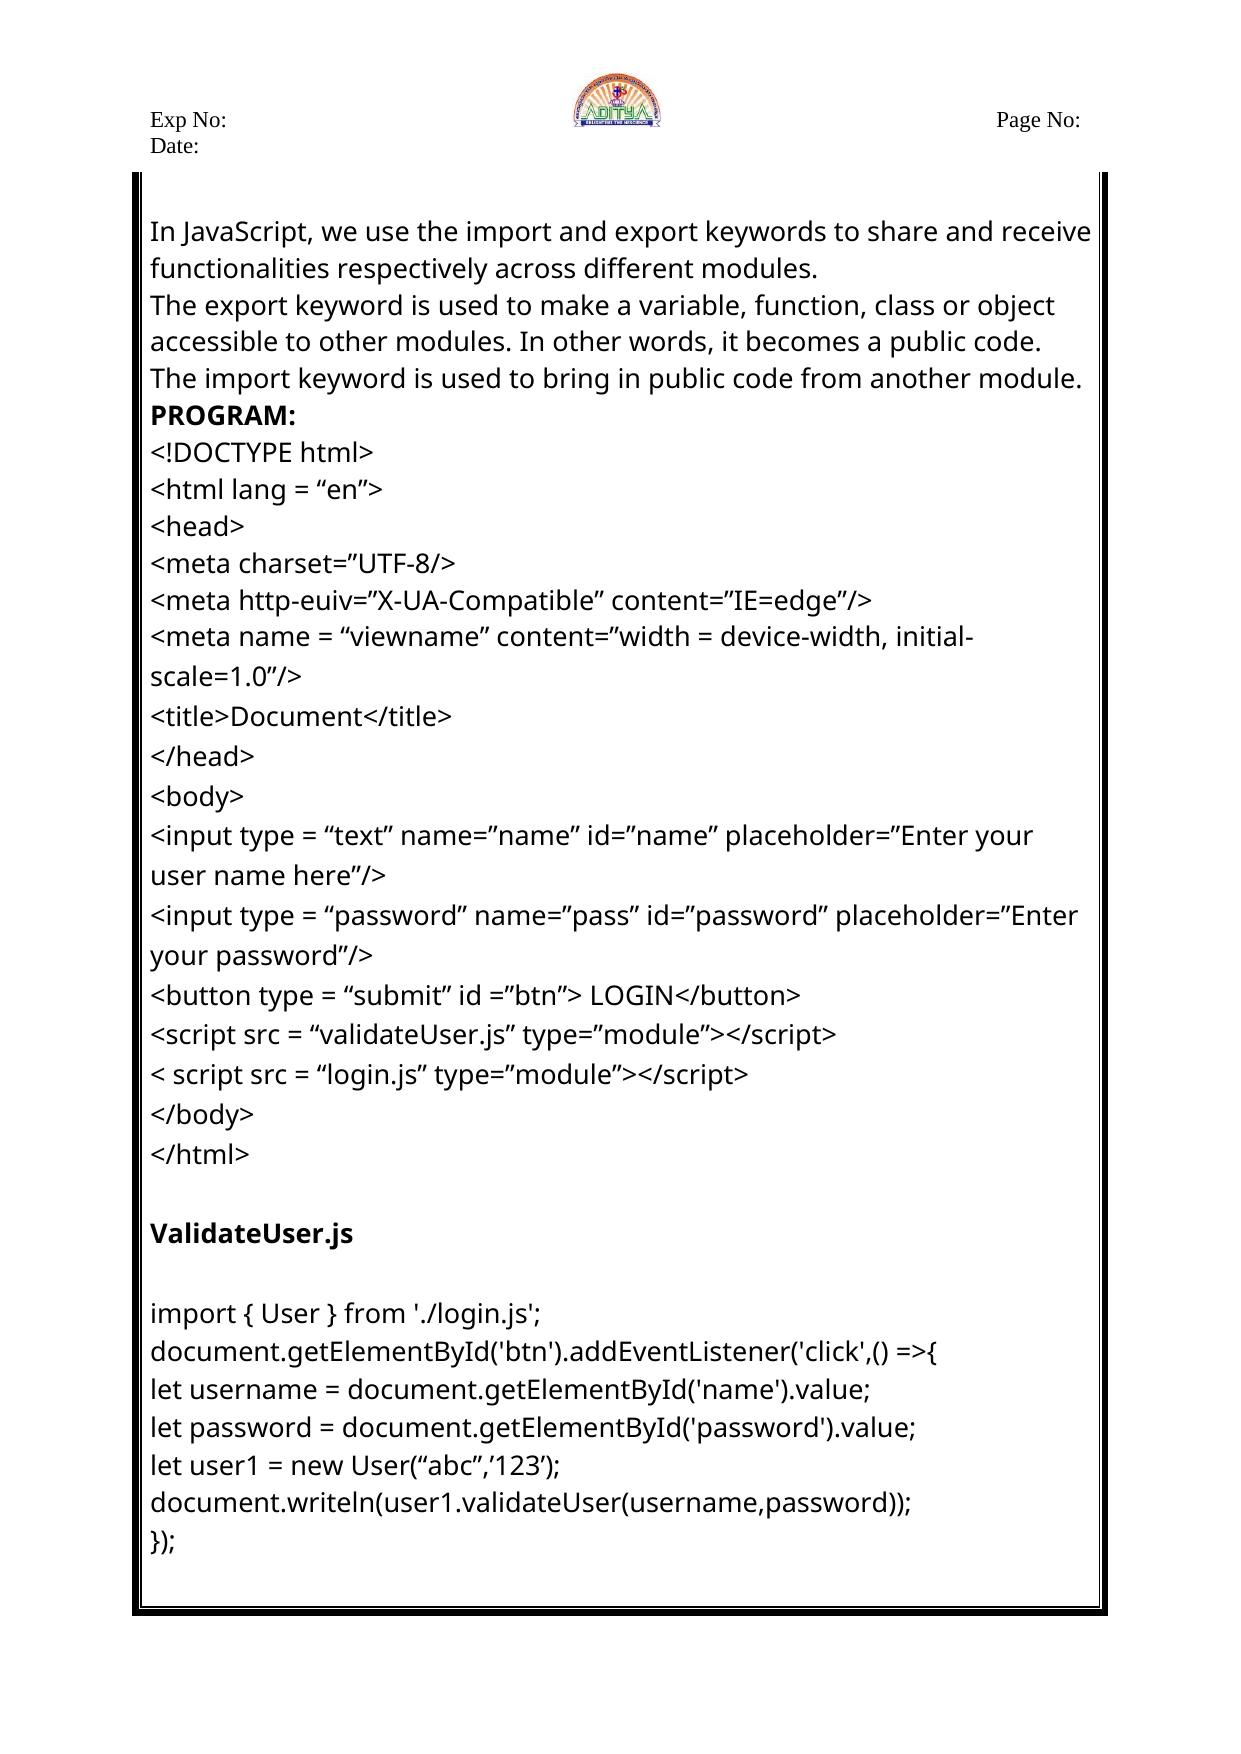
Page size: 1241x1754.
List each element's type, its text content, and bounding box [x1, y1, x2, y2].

text <body> [150, 777, 1097, 814]
text let user1 = new User(“abc”,’123’); [150, 1446, 1097, 1483]
text </html> [150, 1135, 1097, 1172]
text let password = document.getElementById('password').value; [150, 1408, 1097, 1445]
text <input type = “text” name=”name” id=”name” placeholder=”Enter your user name here”/> [150, 817, 1097, 893]
text <input type = “password” name=”pass” id=”password” placeholder=”Enter your password”/> [150, 896, 1097, 973]
text The export keyword is used to make a variable, function, class or object accessible to other modules. In other words, it becomes a public code. [150, 286, 1097, 360]
picture [572, 73, 661, 127]
text <button type = “submit” id =”btn”> LOGIN</button> [150, 976, 1097, 1013]
text <meta name = “viewname” content=”width = device-width, initial-scale=1.0”/> [150, 618, 1097, 694]
text import { User } from './login.js'; [150, 1294, 1097, 1331]
text <meta charset=”UTF-8/> [150, 544, 1097, 581]
text }); [150, 1522, 1097, 1559]
text <meta http-euiv=”X-UA-Compatible” content=”IE=edge”/> [150, 581, 1097, 618]
text <title>Document</title> [150, 697, 1097, 734]
text <script src = “validateUser.js” type=”module”></script> [150, 1016, 1097, 1053]
text <head> [150, 507, 1097, 544]
text The import keyword is used to bring in public code from another module. [150, 360, 1097, 397]
text In JavaScript, we use the import and export keywords to share and receive functionalities respectively across different modules. [150, 212, 1097, 286]
text <html lang = “en”> [150, 470, 1097, 507]
text PROGRAM: [150, 397, 1097, 433]
text </head> [150, 737, 1097, 774]
text ValidateUser.js [150, 1215, 1097, 1252]
text document.getElementById('btn').addEventListener('click',() =>{ [150, 1332, 1097, 1369]
text document.writeln(user1.validateUser(username,password)); [150, 1484, 1097, 1521]
text <!DOCTYPE html> [150, 433, 1097, 470]
text < script src = “login.js” type=”module”></script> [150, 1056, 1097, 1092]
text let username = document.getElementById('name').value; [150, 1370, 1097, 1407]
text </body> [150, 1095, 1097, 1132]
